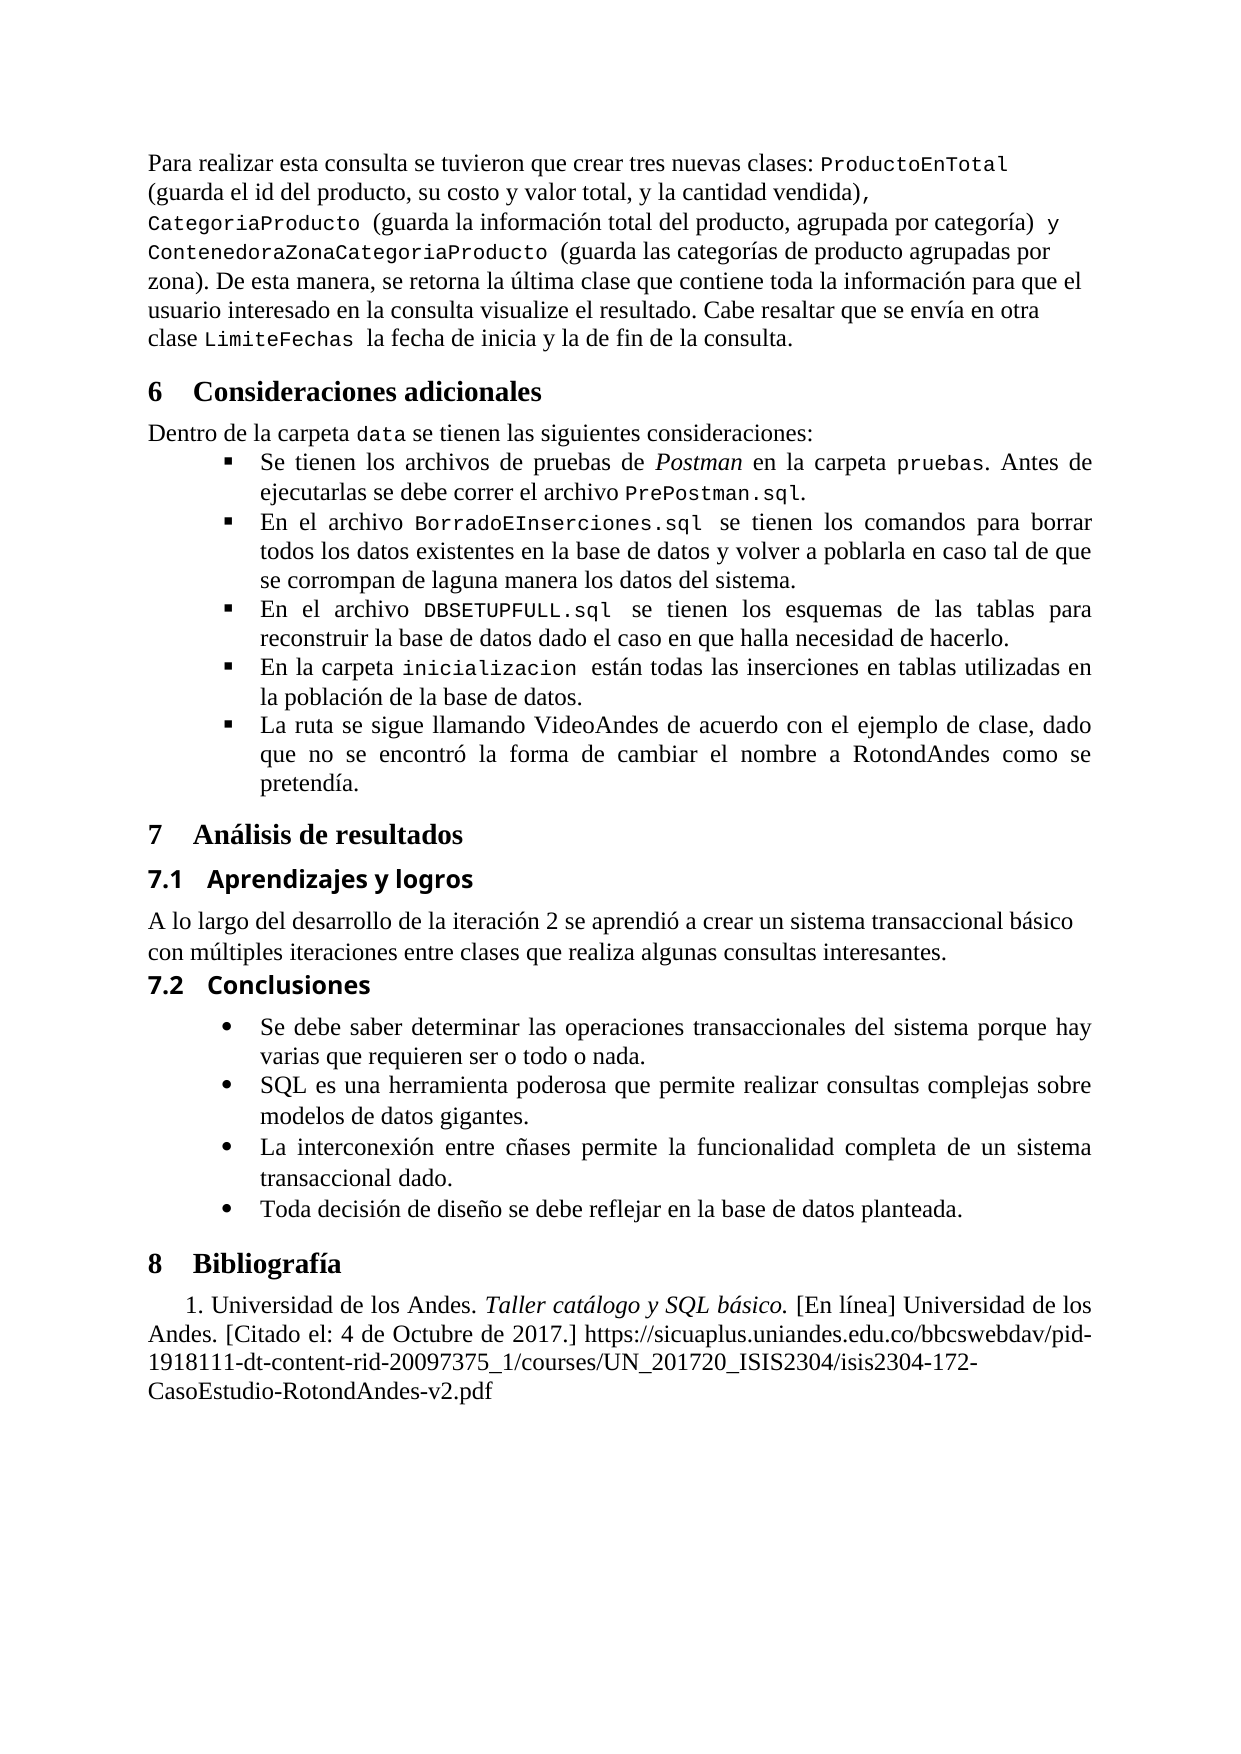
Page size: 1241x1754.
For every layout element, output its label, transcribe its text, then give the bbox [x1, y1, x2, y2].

text Para realizar esta consulta se tuvieron que crear tres nuevas clases: ProductoEnTotal (guarda el id del producto, su costo y valor total, y la cantidad vendida), CategoriaProducto (guarda la información total del producto, agrupada por categoría) y ContenedoraZonaCategoriaProducto (guarda las categorías de producto agrupadas por zona). De esta manera, se retorna la última clase que contiene toda la información para que el usuario interesado en la consulta visualize el resultado. Cabe resaltar que se envía en otra clase LimiteFechas la fecha de inicia y la de fin de la consulta. [148, 148, 1092, 353]
list La ruta se sigue llamando VideoAndes de acuerdo con el ejemplo de clase, dado que no se encontró la forma de cambiar el nombre a RotondAndes como se pretendía. [222, 710, 1092, 797]
text A lo largo del desarrollo de la iteración 2 se aprendió a crear un sistema transaccional básico con múltiples iteraciones entre clases que realiza algunas consultas interesantes. [148, 906, 1092, 966]
subtitle Bibliografía [148, 1246, 1092, 1279]
list En el archivo BorradoEInserciones.sql se tienen los comandos para borrar todos los datos existentes en la base de datos y volver a poblarla en caso tal de que se corrompan de laguna manera los datos del sistema. [222, 507, 1092, 594]
list La interconexión entre cñases permite la funcionalidad completa de un sistema transaccional dado. [222, 1132, 1092, 1192]
list En la carpeta inicializacion están todas las inserciones en tablas utilizadas en la población de la base de datos. [222, 652, 1092, 710]
subtitle Conclusiones [148, 968, 1092, 1002]
list En el archivo DBSETUPFULL.sql se tienen los esquemas de las tablas para reconstruir la base de datos dado el caso en que halla necesidad de hacerlo. [222, 594, 1092, 652]
list SQL es una herramienta poderosa que permite realizar consultas complejas sobre modelos de datos gigantes. [222, 1070, 1092, 1130]
subtitle Aprendizajes y logros [148, 861, 1092, 896]
list Toda decisión de diseño se debe reflejar en la base de datos planteada. [222, 1194, 1092, 1223]
list Se tienen los archivos de pruebas de Postman en la carpeta pruebas. Antes de ejecutarlas se debe correr el archivo PrePostman.sql. [222, 447, 1092, 507]
subtitle Análisis de resultados [148, 817, 1092, 851]
subtitle Consideraciones adicionales [148, 374, 1092, 407]
text Dentro de la carpeta data se tienen las siguientes consideraciones: [148, 418, 1092, 447]
text 1. Universidad de los Andes. Taller catálogo y SQL básico. [En línea] Universidad de los Andes. [Citado el: 4 de Octubre de 2017.] https://sicuaplus.uniandes.edu.co/bbcswebdav/pid-1918111-dt-content-rid-20097375_1/courses/UN_201720_ISIS2304/isis2304-172-CasoEstudio-RotondAndes-v2.pdf [148, 1290, 1092, 1405]
list Se debe saber determinar las operaciones transaccionales del sistema porque hay varias que requieren ser o todo o nada. [222, 1012, 1092, 1070]
